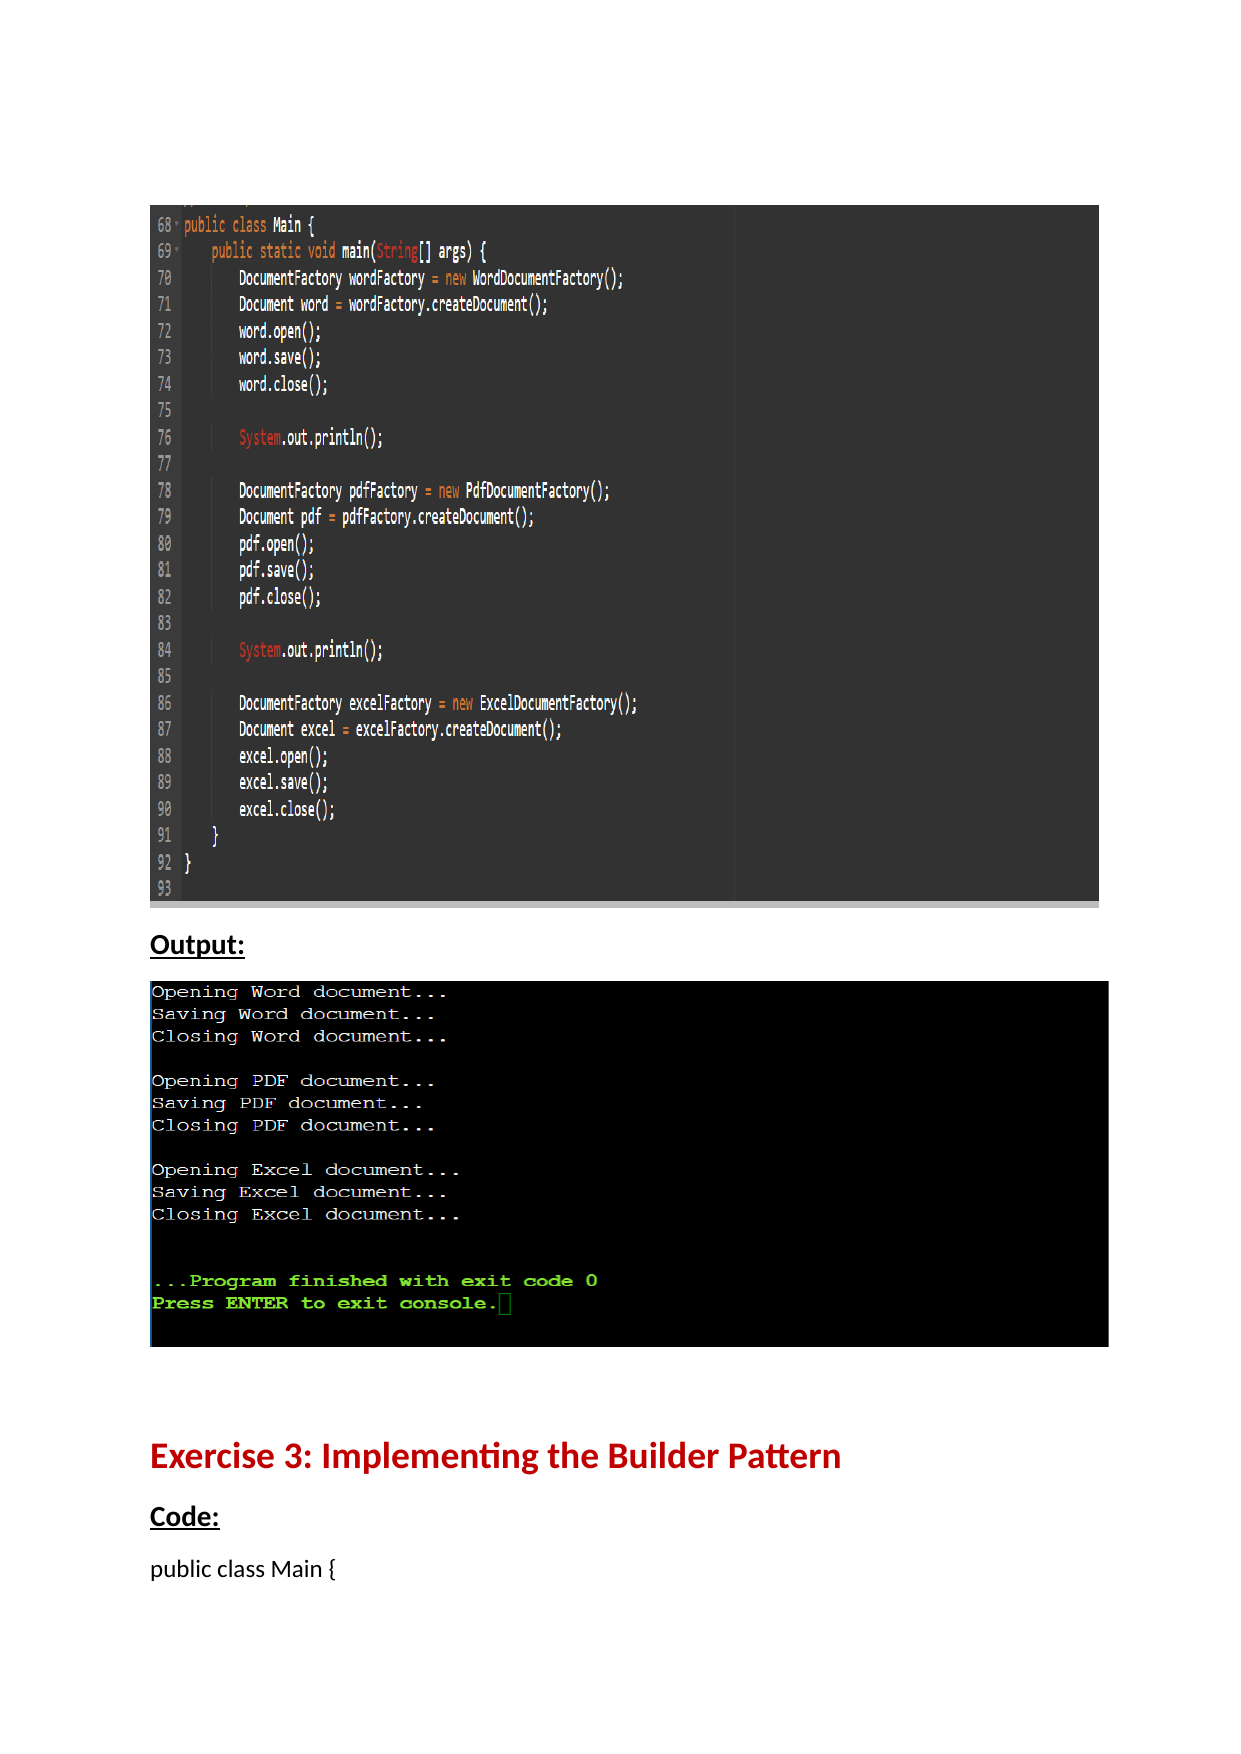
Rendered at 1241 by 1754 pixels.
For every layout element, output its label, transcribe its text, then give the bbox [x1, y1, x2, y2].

text Code: [150, 1498, 1090, 1533]
text public class Main { [150, 1553, 1090, 1583]
text Exercise 3: Implementing the Builder Pattern [150, 1432, 1090, 1477]
picture [150, 981, 1109, 1347]
text Output: [150, 926, 1090, 962]
picture [150, 205, 1099, 908]
